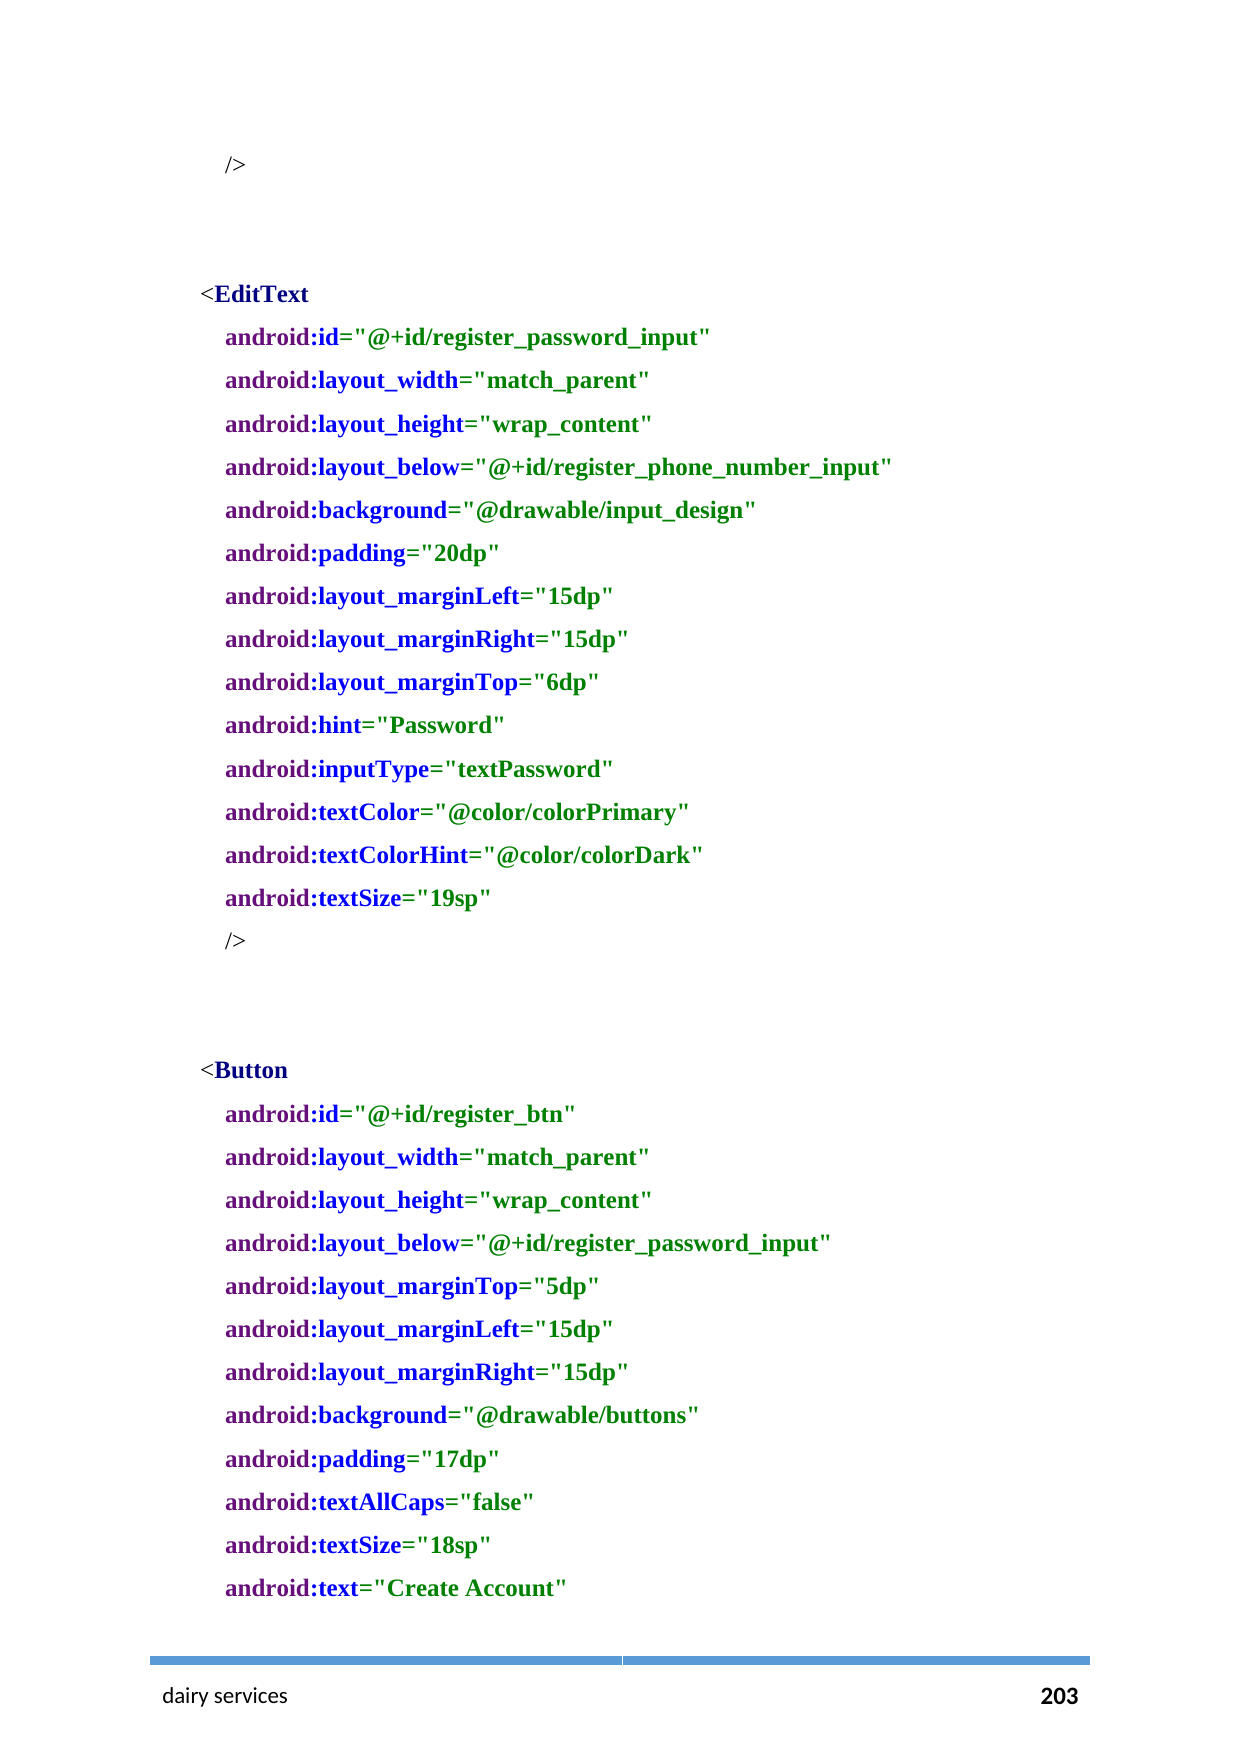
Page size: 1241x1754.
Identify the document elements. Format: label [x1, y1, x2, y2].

text [150, 150, 1090, 1602]
